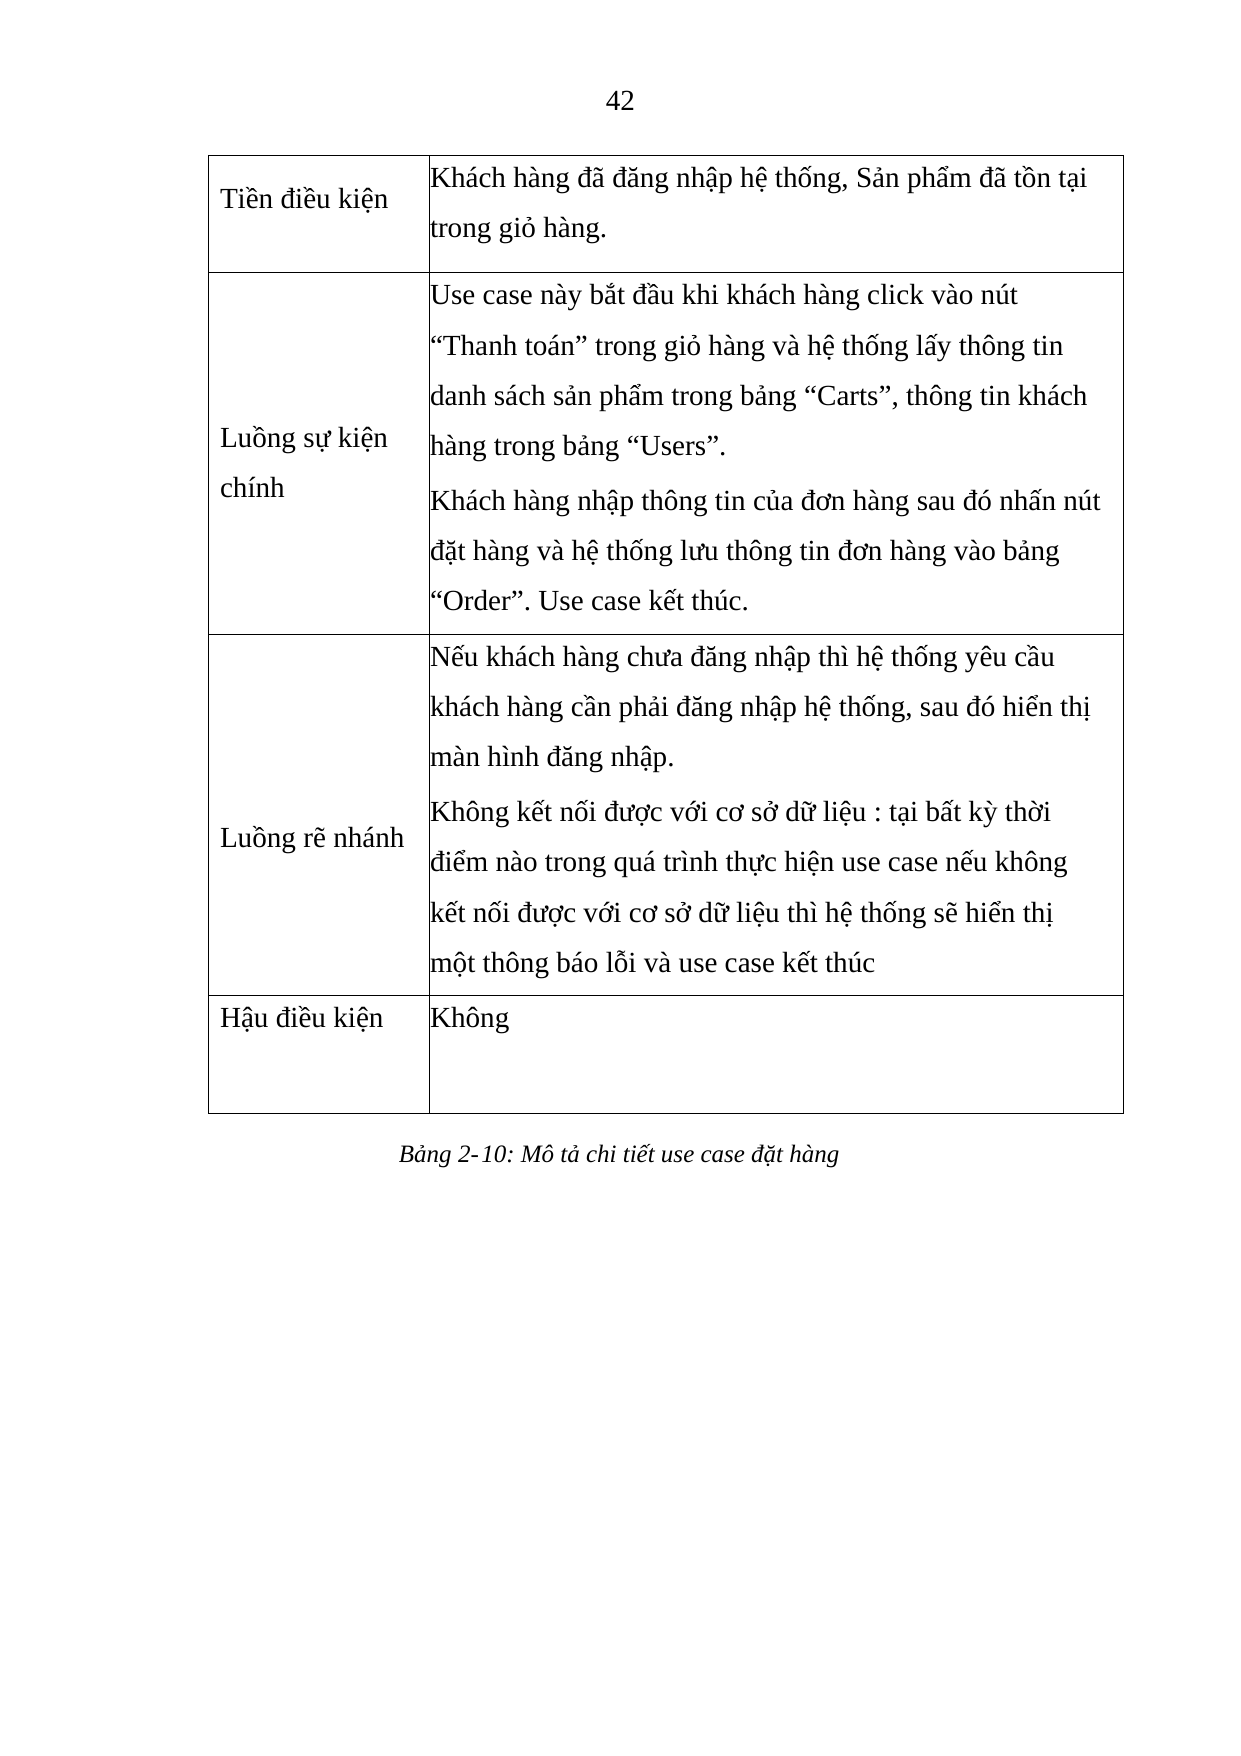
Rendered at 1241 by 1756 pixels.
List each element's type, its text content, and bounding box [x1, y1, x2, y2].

table_cell Nếu khách hàng chưa đăng nhập thì hệ thống yêu cầu khách hàng cần phải đăng nhập hệ thống, sau đó hiển thị màn hình đăng nhập. Không kết nối được với cơ sở dữ liệu : tại bất kỳ thời điểm nào trong quá trình thực hiện use case nếu không kết nối được với cơ sở dữ liệu thì hệ thống sẽ hiển thị một thông báo lỗi và use case kết thúc [430, 635, 1123, 995]
table_cell Use case này bắt đầu khi khách hàng click vào nút “Thanh toán” trong giỏ hàng và hệ thống lấy thông tin danh sách sản phẩm trong bảng “Carts”, thông tin khách hàng trong bảng “Users”. Khách hàng nhập thông tin của đơn hàng sau đó nhấn nút đặt hàng và hệ thống lưu thông tin đơn hàng vào bảng “Order”. Use case kết thúc. [430, 273, 1123, 634]
table_cell Khách hàng đã đăng nhập hệ thống, Sản phẩm đã tồn tại trong giỏ hàng. [430, 156, 1123, 272]
table_cell Không [430, 996, 1123, 1113]
table_cell Tiền điều kiện [209, 156, 429, 272]
table_cell Luồng rẽ nhánh [209, 635, 429, 995]
table_cell Hậu điều kiện [209, 996, 429, 1113]
table_cell Luồng sự kiện chính [209, 273, 429, 634]
